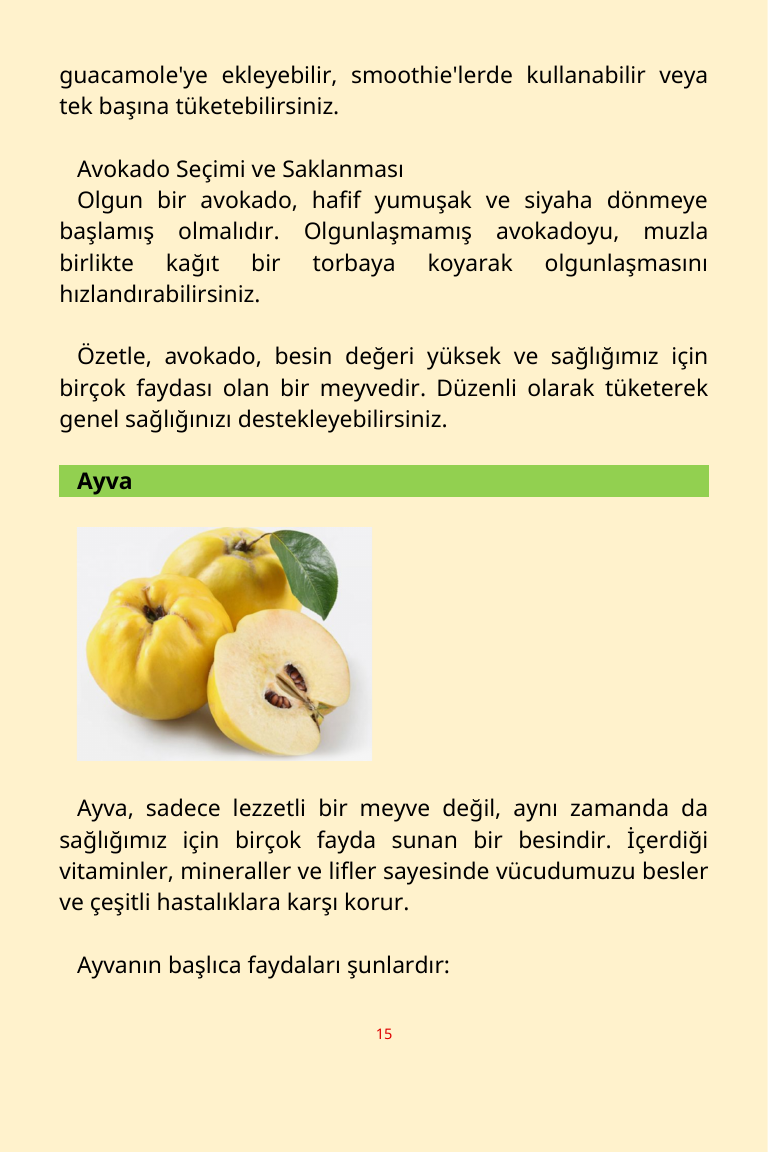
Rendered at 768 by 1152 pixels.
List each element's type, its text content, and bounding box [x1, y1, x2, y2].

text Ayvanın başlıca faydaları şunlardır: [59, 948, 709, 980]
text Avokado Seçimi ve Saklanması [59, 153, 709, 184]
text Ayva [59, 465, 709, 497]
text Özetle, avokado, besin değeri yüksek ve sağlığımız için birçok faydası olan bir meyvedir. Düzenli olarak tüketerek genel sağlığınızı destekleyebilirsiniz. [59, 340, 709, 434]
text Olgun bir avokado, hafif yumuşak ve siyaha dönmeye başlamış olmalıdır. Olgunlaşmamış avokadoyu, muzla birlikte kağıt bir torbaya koyarak olgunlaşmasını hızlandırabilirsiniz. [59, 184, 709, 309]
picture [76, 527, 373, 761]
text Ayva, sadece lezzetli bir meyve değil, aynı zamanda da sağlığımız için birçok fayda sunan bir besindir. İçerdiği vitaminler, mineraller ve lifler sayesinde vücudumuzu besler ve çeşitli hastalıklara karşı korur. [59, 792, 709, 917]
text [59, 59, 709, 122]
